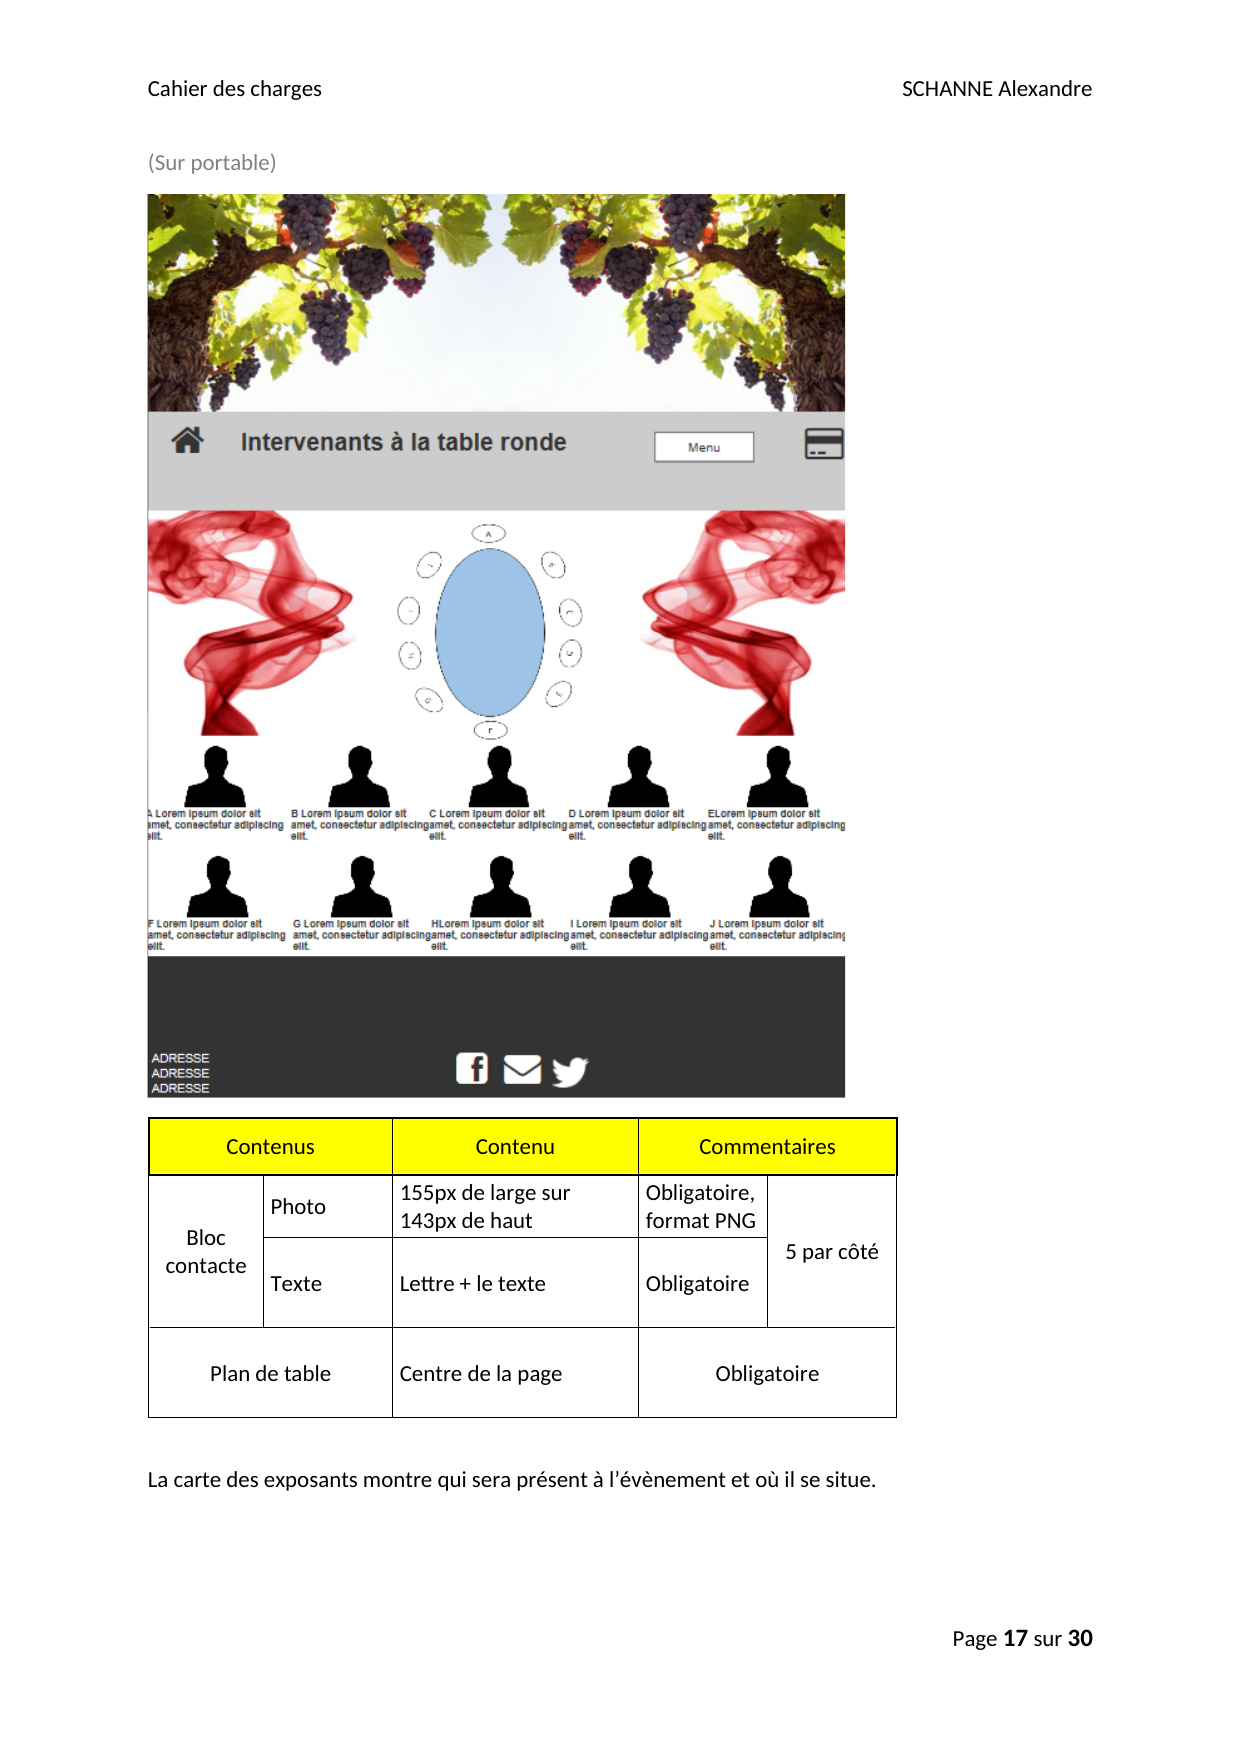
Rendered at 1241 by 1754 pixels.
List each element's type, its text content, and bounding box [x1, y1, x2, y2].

table_cell Obligatoire [639, 1238, 767, 1327]
picture [147, 194, 846, 1099]
text La carte des exposants montre qui sera présent à l’évènement et où il se situe. [148, 1465, 1093, 1493]
table_cell Photo [264, 1176, 392, 1237]
table_cell Bloc contacte [149, 1176, 263, 1327]
table_cell 155px de large sur 143px de haut [393, 1176, 638, 1237]
table_cell Obligatoire, format PNG [639, 1176, 767, 1237]
table_header Commentaires [639, 1119, 896, 1173]
table_cell Obligatoire [639, 1327, 896, 1417]
table_header Contenu [393, 1119, 638, 1173]
table_cell Texte [264, 1238, 392, 1327]
table_header Contenus [150, 1119, 392, 1173]
table_cell Plan de table [149, 1327, 392, 1417]
table_cell Centre de la page [393, 1328, 638, 1417]
table_cell Lettre + le texte [393, 1238, 638, 1327]
table_cell 5 par côté [768, 1174, 896, 1327]
text (Sur portable) [148, 148, 1093, 176]
